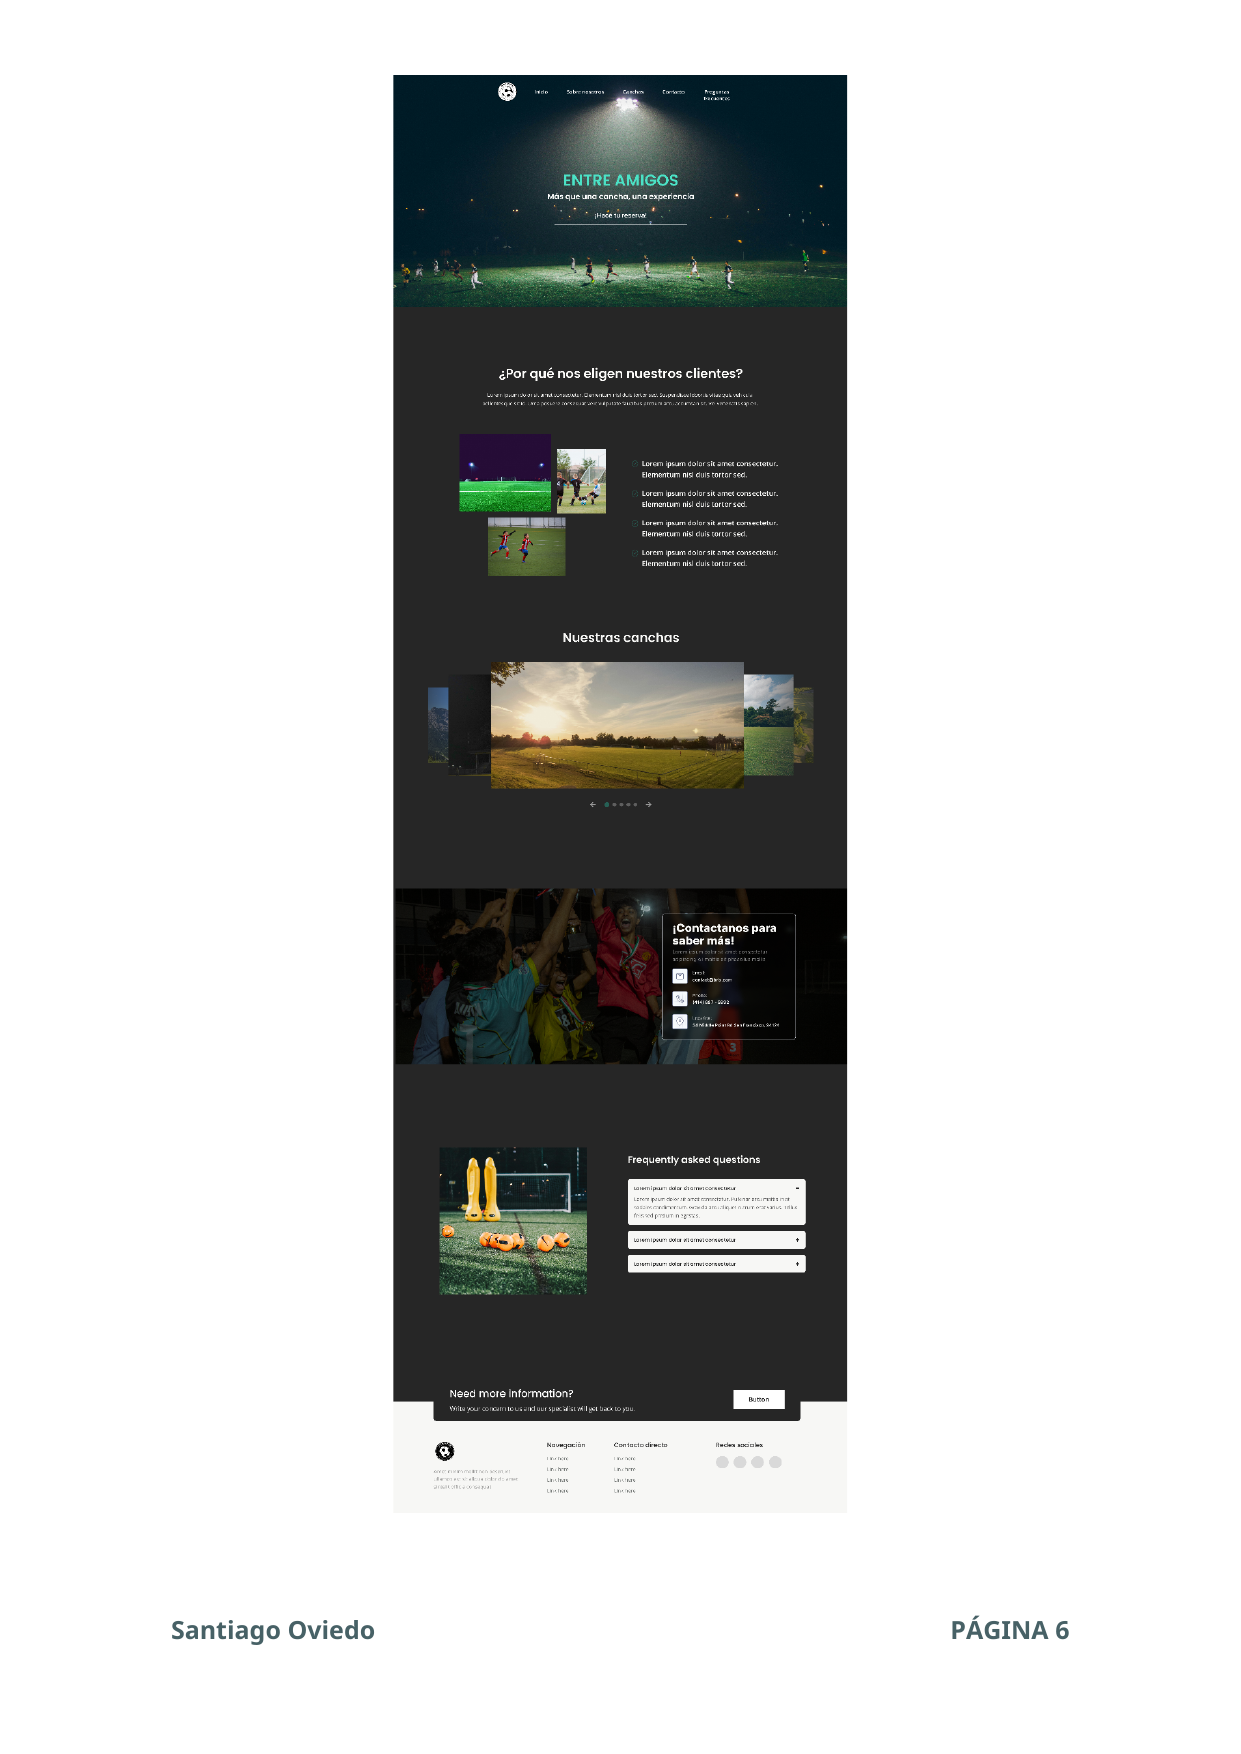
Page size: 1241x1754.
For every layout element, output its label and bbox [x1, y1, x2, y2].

picture [393, 75, 848, 1513]
